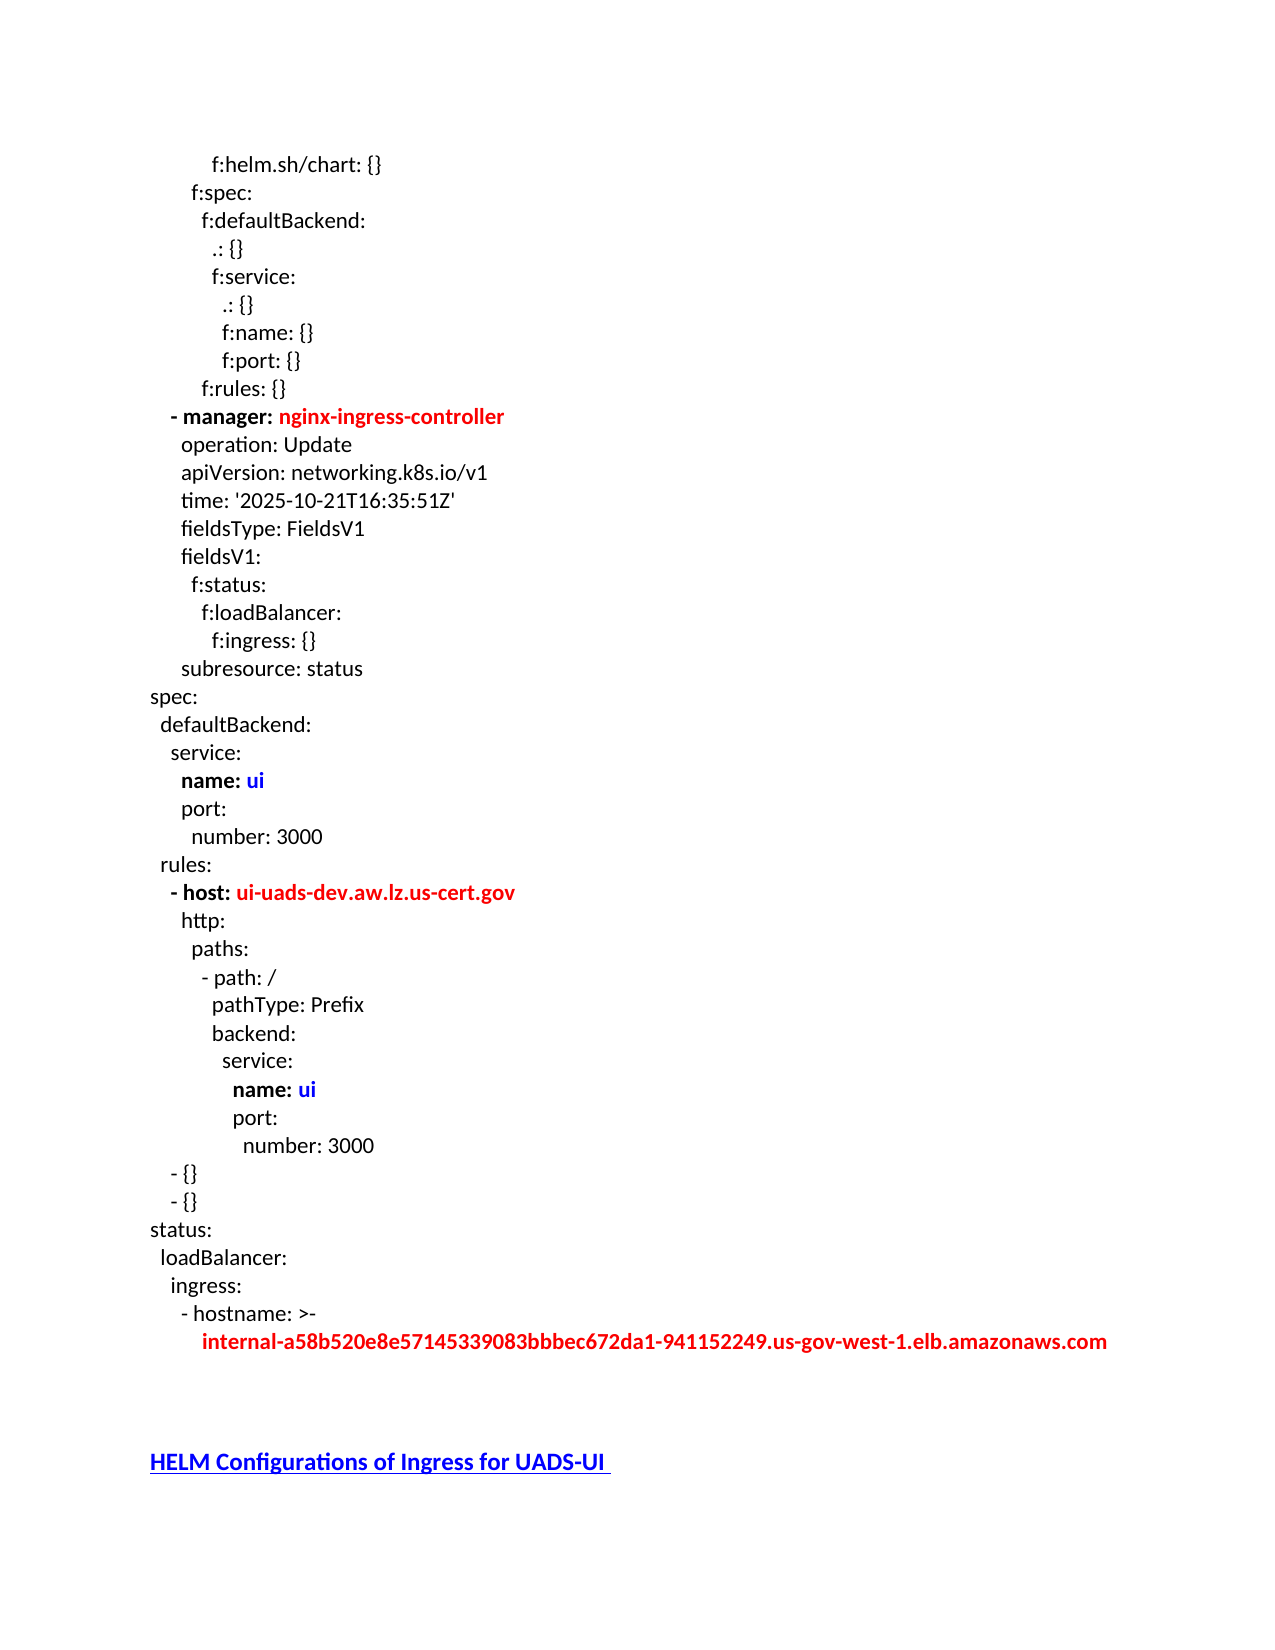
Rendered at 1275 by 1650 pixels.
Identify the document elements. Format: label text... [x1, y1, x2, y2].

text - {} [150, 1159, 1125, 1187]
text rules: [150, 851, 1125, 878]
text pathType: Prefix [150, 991, 1125, 1019]
text loadBalancer: [150, 1243, 1125, 1271]
text service: [150, 1047, 1125, 1075]
text ingress: [150, 1271, 1125, 1299]
text f:name: {} [150, 318, 1125, 346]
text - hostname: >- [150, 1299, 1125, 1327]
text spec: [150, 682, 1125, 710]
text .: {} [150, 290, 1125, 318]
text f:rules: {} [150, 374, 1125, 402]
text fieldsType: FieldsV1 [150, 514, 1125, 542]
text defaultBackend: [150, 710, 1125, 738]
text number: 3000 [150, 1131, 1125, 1159]
text apiVersion: networking.k8s.io/v1 [150, 458, 1125, 486]
text - manager: nginx-ingress-controller [150, 402, 1125, 430]
text time: '2025-10-21T16:35:51Z' [150, 486, 1125, 514]
text f:loadBalancer: [150, 598, 1125, 626]
text paths: [150, 934, 1125, 963]
text http: [150, 907, 1125, 934]
text subresource: status [150, 654, 1125, 682]
text f:spec: [150, 178, 1125, 206]
text f:service: [150, 262, 1125, 290]
text f:port: {} [150, 346, 1125, 374]
text backend: [150, 1019, 1125, 1047]
text HELM Configurations of Ingress for UADS-UI [150, 1446, 1125, 1477]
text fieldsV1: [150, 542, 1125, 570]
text status: [150, 1215, 1125, 1243]
text f:status: [150, 570, 1125, 598]
text - {} [150, 1187, 1125, 1215]
text internal-a58b520e8e57145339083bbbec672da1-941152249.us-gov-west-1.elb.amazonaws.com [150, 1327, 1125, 1355]
text number: 3000 [150, 822, 1125, 851]
text operation: Update [150, 430, 1125, 458]
text - path: / [150, 963, 1125, 991]
text f:helm.sh/chart: {} [150, 150, 1125, 178]
text .: {} [150, 234, 1125, 262]
text name: ui [150, 1075, 1125, 1103]
text name: ui [150, 766, 1125, 794]
text f:ingress: {} [150, 626, 1125, 654]
text service: [150, 738, 1125, 766]
text port: [150, 794, 1125, 822]
text f:defaultBackend: [150, 206, 1125, 234]
text port: [150, 1103, 1125, 1131]
text - host: ui-uads-dev.aw.lz.us-cert.gov [150, 878, 1125, 907]
